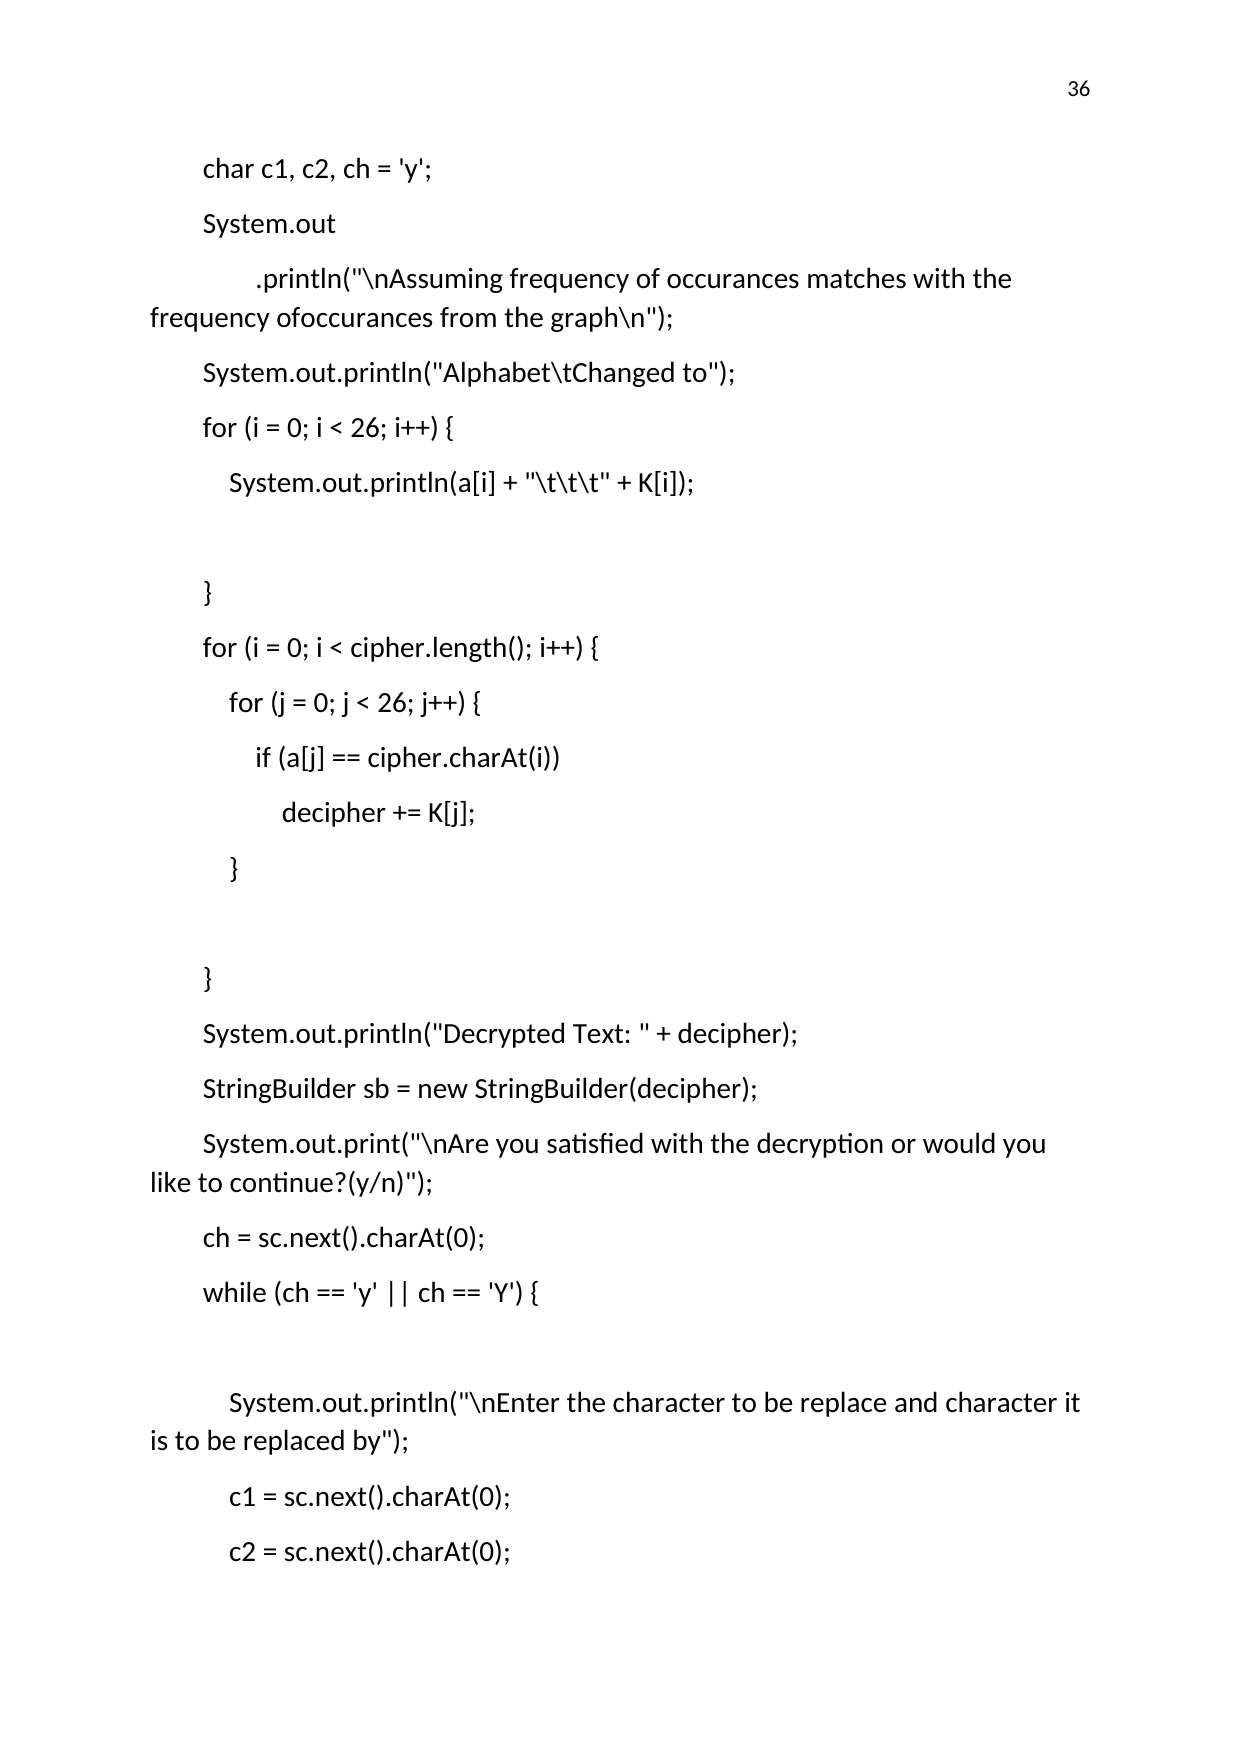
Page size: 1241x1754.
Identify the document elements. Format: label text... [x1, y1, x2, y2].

text System.out.println("Decrypted Text: " + decipher); [150, 1015, 1090, 1051]
text if (a[j] == cipher.charAt(i)) [150, 739, 1090, 775]
text char c1, c2, ch = 'y'; [150, 150, 1090, 186]
text System.out [150, 205, 1090, 241]
text } [150, 850, 1090, 885]
text for (i = 0; i < cipher.length(); i++) { [150, 629, 1090, 665]
text System.out.println("Alphabet\tChanged to"); [150, 354, 1090, 389]
text for (i = 0; i < 26; i++) { [150, 409, 1090, 444]
text .println("\nAssuming frequency of occurances matches with the frequency ofoccurances from the graph\n"); [150, 260, 1090, 334]
text } [150, 574, 1090, 610]
text for (j = 0; j < 26; j++) { [150, 684, 1090, 720]
text System.out.print("\nAre you satisfied with the decryption or would you like to continue?(y/n)"); [150, 1125, 1090, 1199]
text } [150, 960, 1090, 996]
text System.out.println(a[i] + "\t\t\t" + K[i]); [150, 464, 1090, 499]
text c1 = sc.next().charAt(0); [150, 1478, 1090, 1513]
text ch = sc.next().charAt(0); [150, 1219, 1090, 1254]
text System.out.println("\nEnter the character to be replace and character it is to be replaced by"); [150, 1384, 1090, 1458]
text decipher += K[j]; [150, 794, 1090, 830]
text StringBuilder sb = new StringBuilder(decipher); [150, 1070, 1090, 1106]
text c2 = sc.next().charAt(0); [150, 1533, 1090, 1568]
text while (ch == 'y' || ch == 'Y') { [150, 1274, 1090, 1309]
